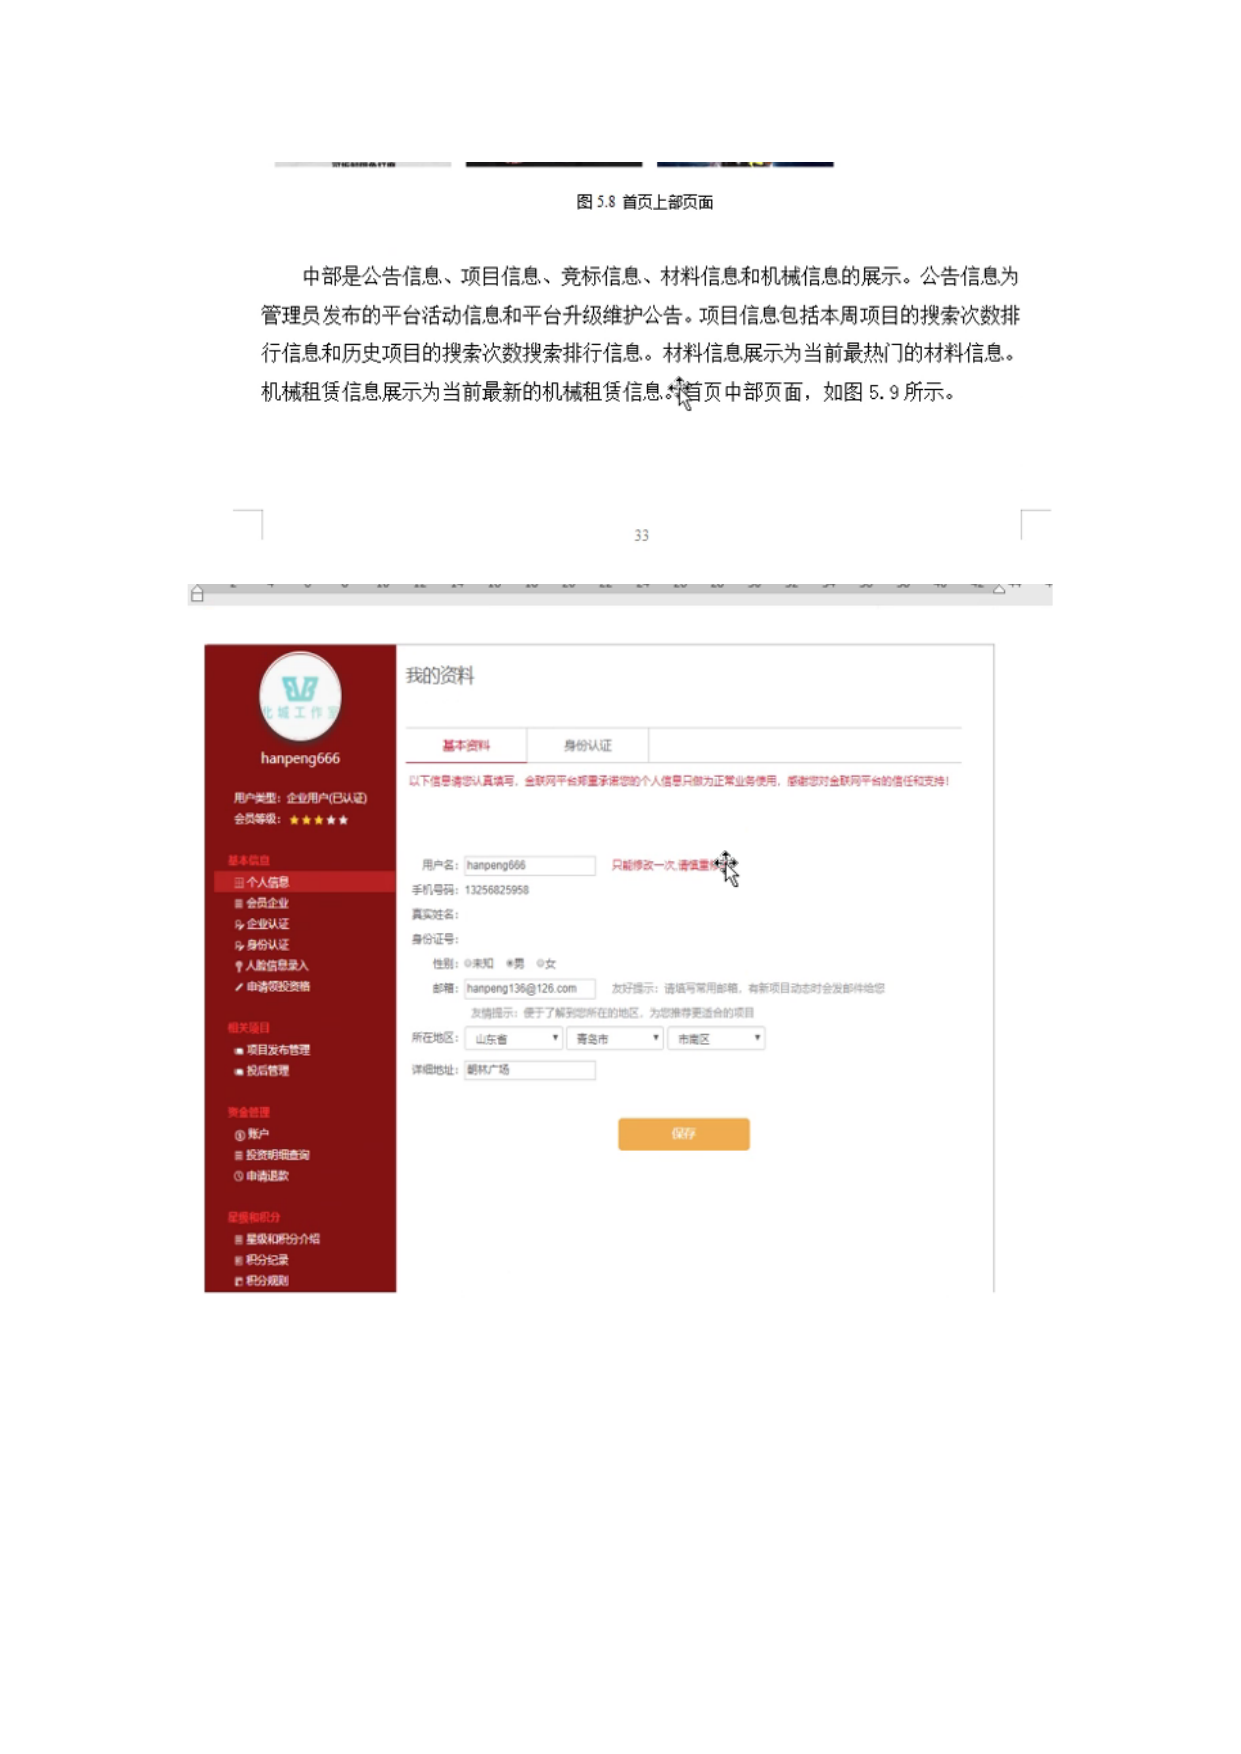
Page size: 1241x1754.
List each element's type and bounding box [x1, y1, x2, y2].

picture [187, 162, 1053, 559]
picture [187, 584, 1053, 1318]
